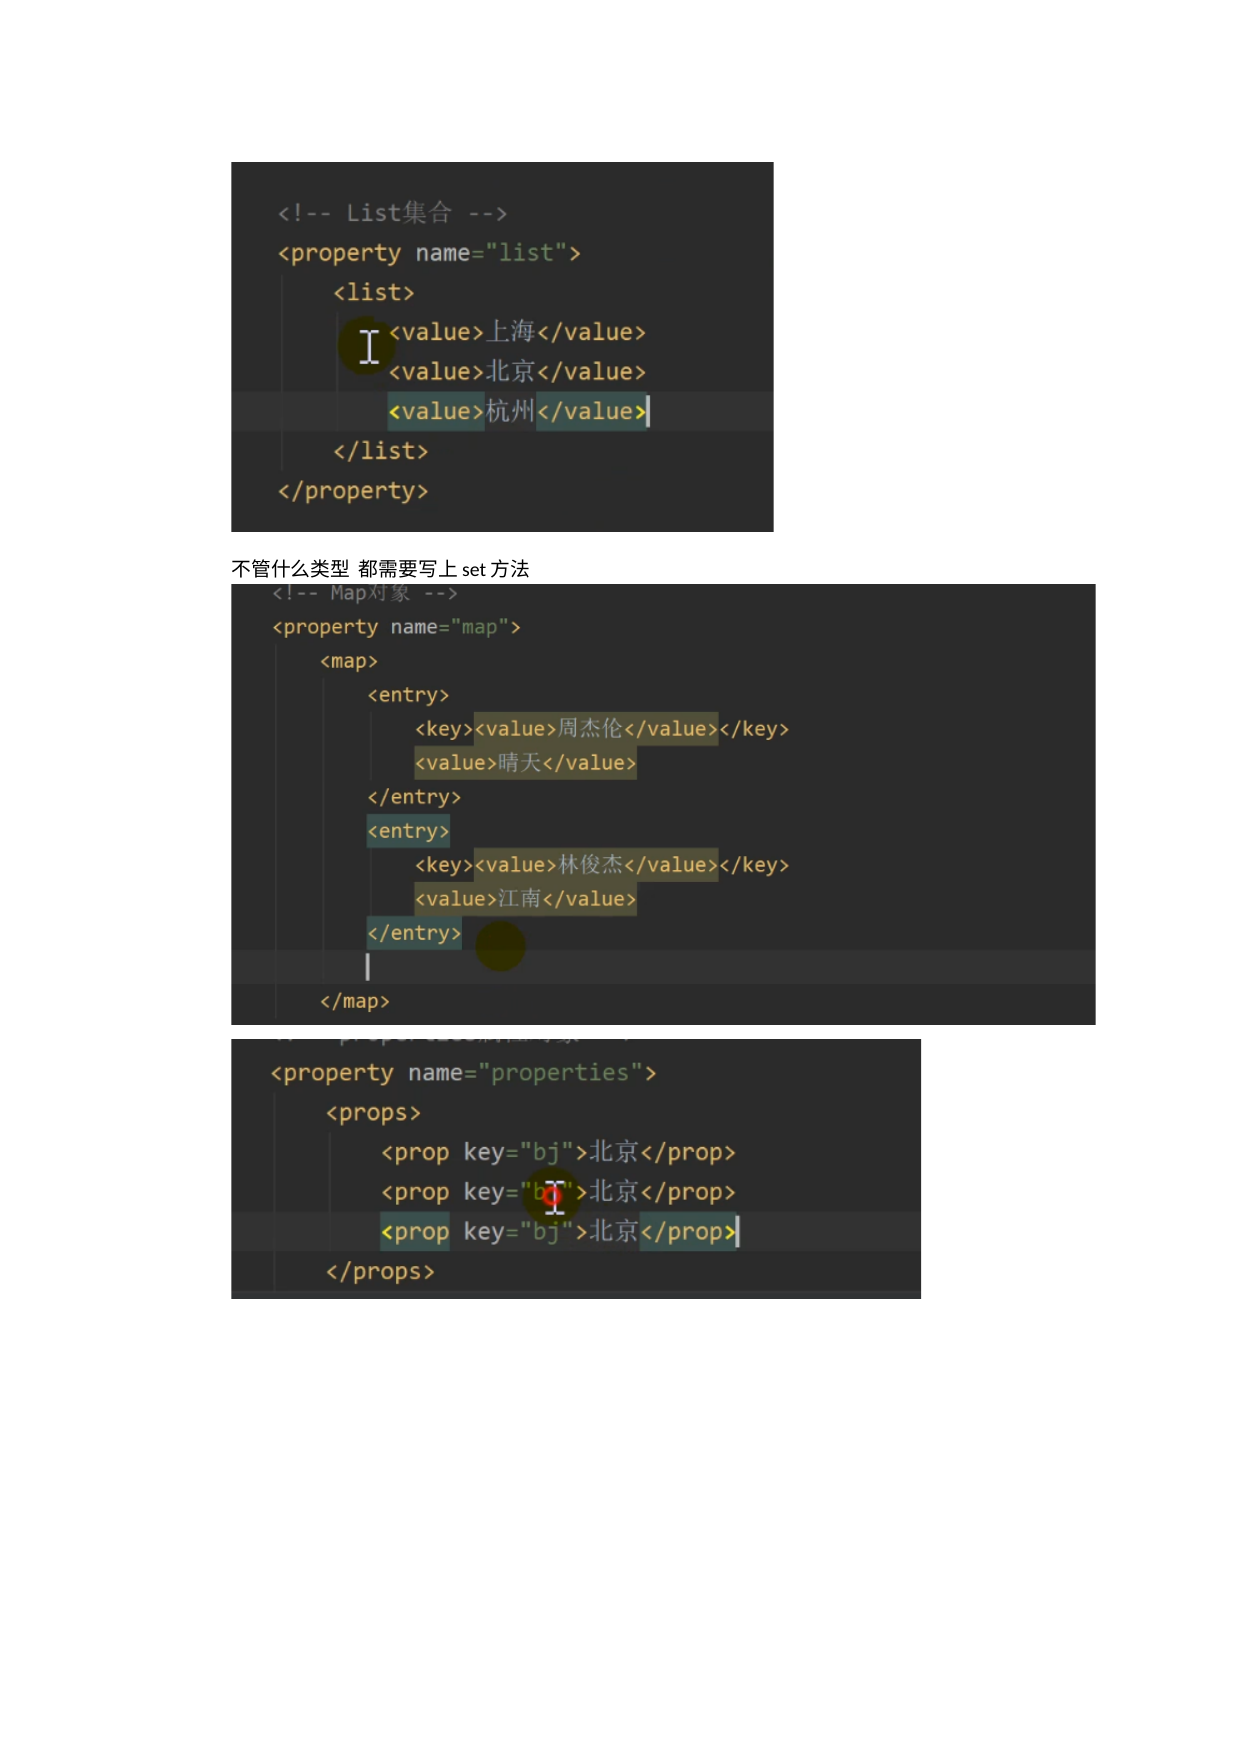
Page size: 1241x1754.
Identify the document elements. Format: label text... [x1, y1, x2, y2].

text 不管什么类型 都需要写上set 方法 [187, 552, 1053, 584]
picture [231, 584, 1096, 1025]
picture [231, 1039, 922, 1299]
picture [231, 162, 774, 532]
